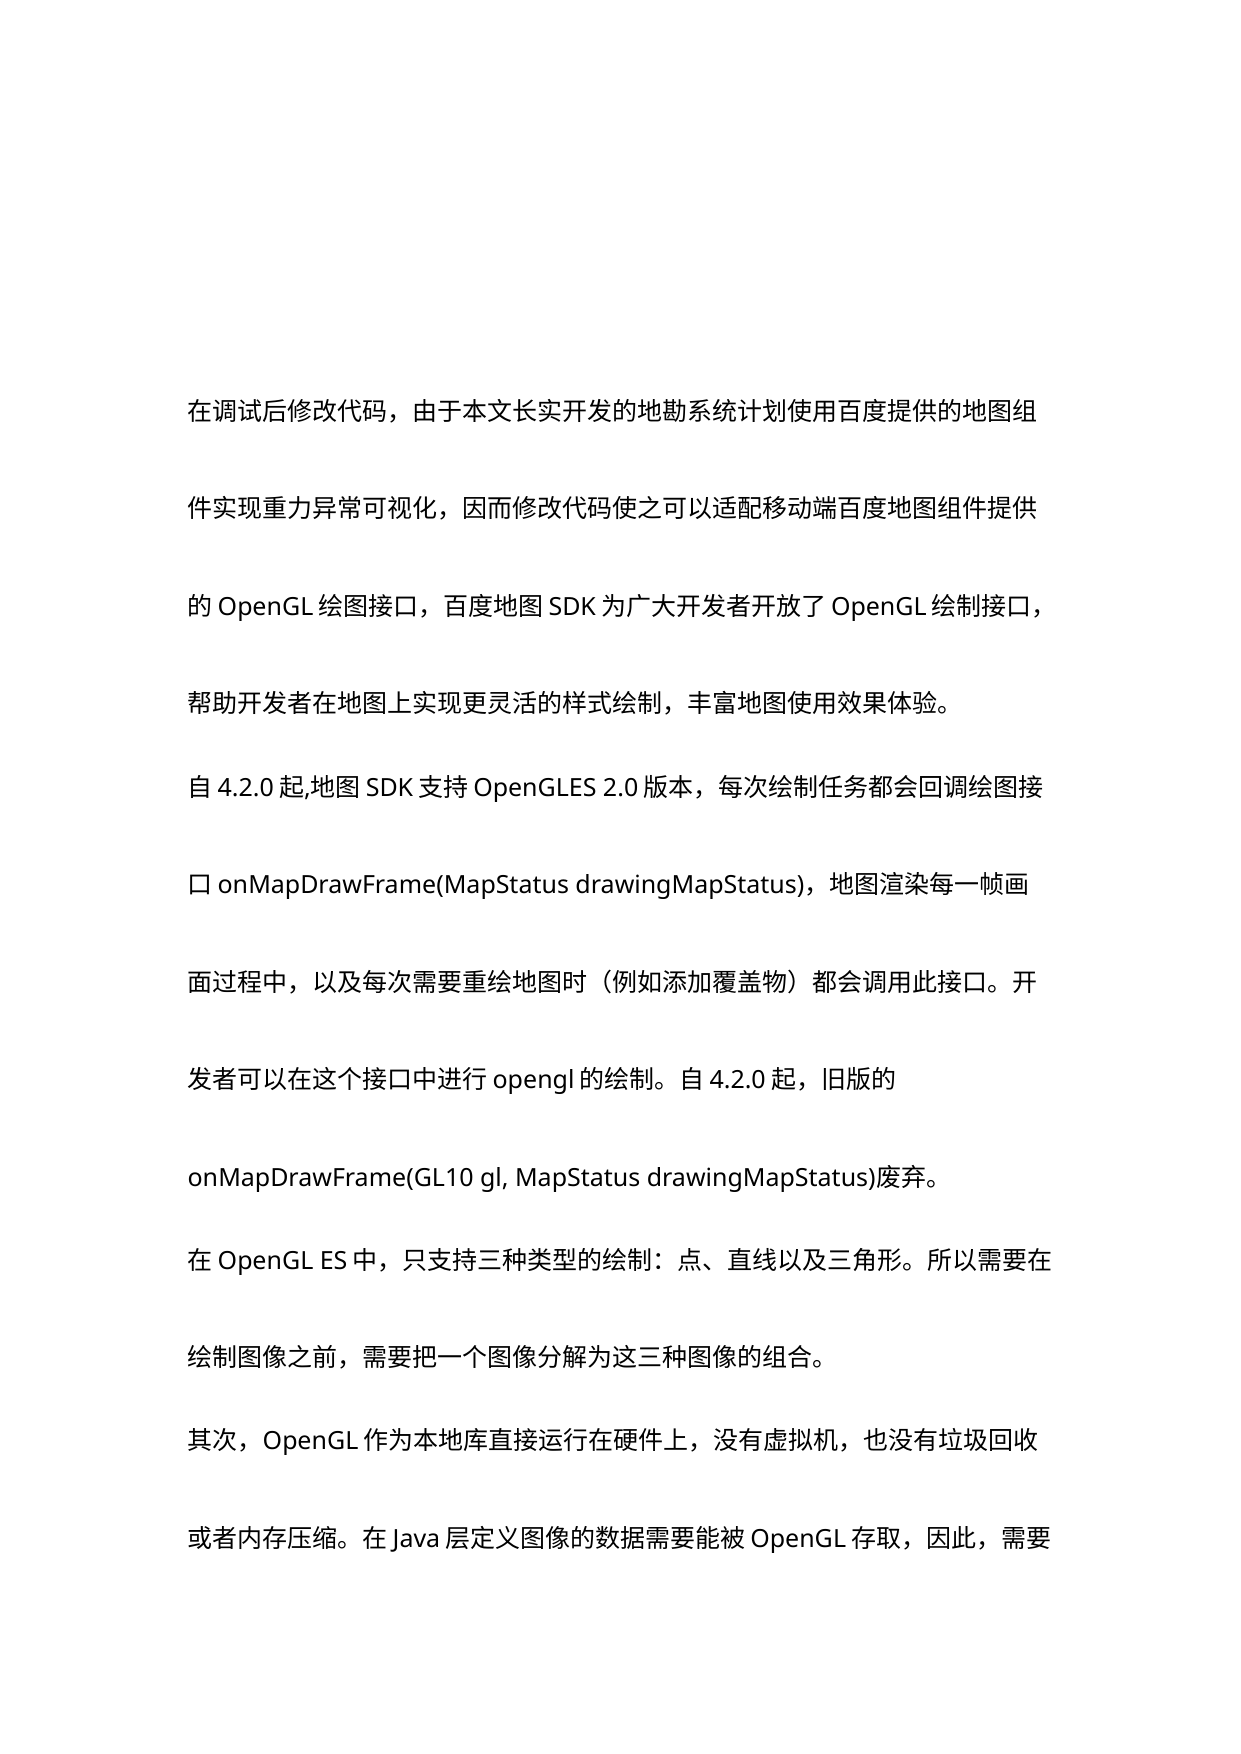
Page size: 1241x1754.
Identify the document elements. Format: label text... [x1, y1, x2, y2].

text 在OpenGL ES中，只支持三种类型的绘制：点、直线以及三角形。所以需要在绘制图像之前，需要把一个图像分解为这三种图像的组合。 [187, 1226, 1053, 1388]
text 在调试后修改代码，由于本文长实开发的地勘系统计划使用百度提供的地图组件实现重力异常可视化，因而修改代码使之可以适配移动端百度地图组件提供的OpenGL绘图接口，百度地图SDK为广大开发者开放了OpenGL绘制接口，帮助开发者在地图上实现更灵活的样式绘制，丰富地图使用效果体验。 [187, 377, 1053, 734]
text 自4.2.0起,地图SDK支持OpenGLES 2.0版本，每次绘制任务都会回调绘图接口onMapDrawFrame(MapStatus drawingMapStatus)，地图渲染每一帧画面过程中，以及每次需要重绘地图时（例如添加覆盖物）都会调用此接口。开发者可以在这个接口中进行opengl的绘制。自4.2.0起，旧版的onMapDrawFrame(GL10 gl, MapStatus drawingMapStatus)废弃。 [187, 753, 1053, 1208]
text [187, 1406, 1053, 1569]
